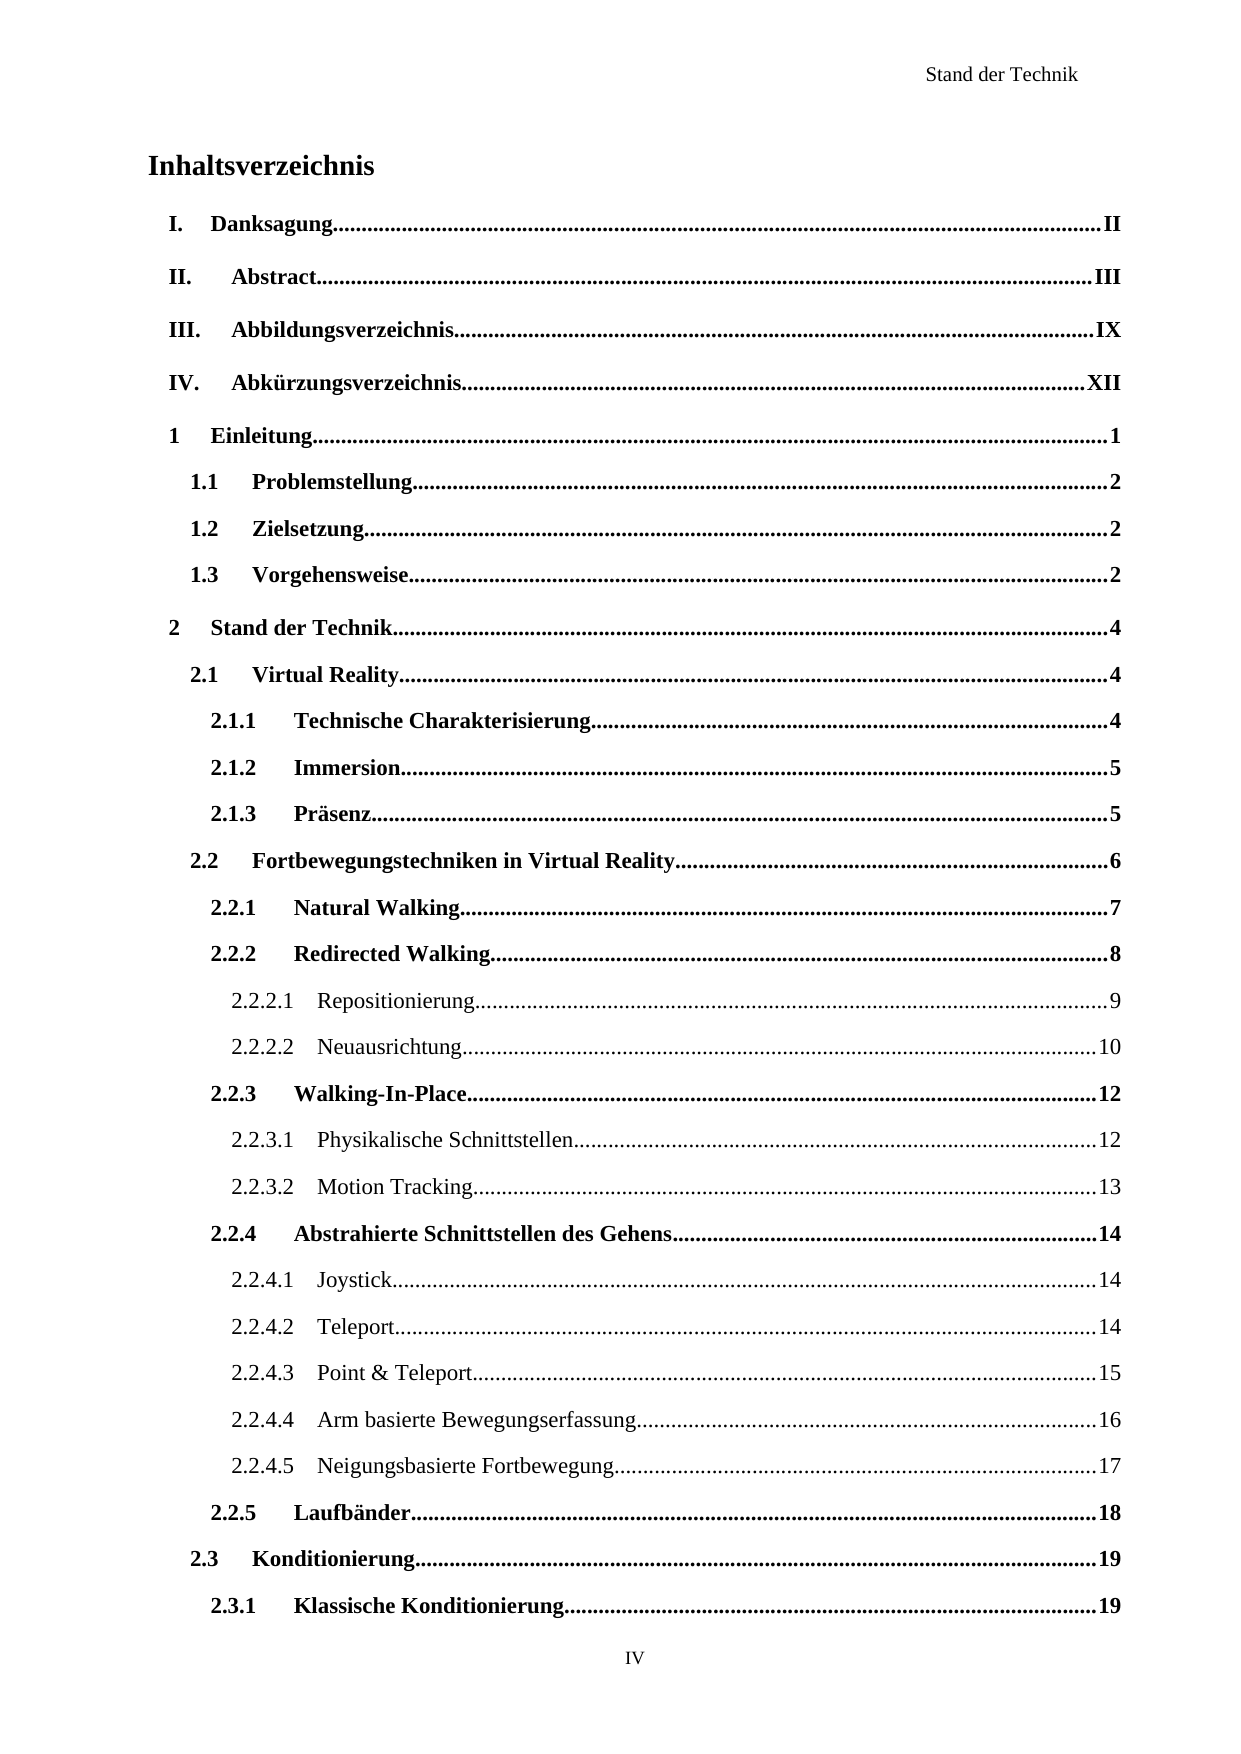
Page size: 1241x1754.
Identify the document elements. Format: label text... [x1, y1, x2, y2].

text 2.3 Konditionierung 19 [190, 1546, 1122, 1572]
text 1.3 Vorgehensweise 2 [190, 561, 1122, 588]
text 2.1.2 Immersion 5 [210, 754, 1122, 780]
text 2.2.4.2 Teleport 14 [231, 1313, 1122, 1339]
text 2.2 Fortbewegungstechniken in Virtual Reality 6 [190, 847, 1122, 873]
text 2.2.4 Abstrahierte Schnittstellen des Gehens 14 [210, 1219, 1122, 1246]
text 2.2.2 Redirected Walking 8 [210, 940, 1122, 967]
text 2.2.2.1 Repositionierung 9 [231, 987, 1122, 1013]
text III. Abbildungsverzeichnis IX [168, 316, 1122, 342]
text 1.1 Problemstellung 2 [190, 468, 1122, 495]
text 2.2.4.4 Arm basierte Bewegungserfassung 16 [231, 1406, 1122, 1432]
text 2.2.5 Laufbänder 18 [210, 1499, 1122, 1525]
text 2.2.4.5 Neigungsbasierte Fortbewegung 17 [231, 1452, 1122, 1479]
text I. Danksagung II [168, 211, 1122, 237]
text 1 Einleitung 1 [168, 422, 1122, 448]
text II. Abstract III [168, 263, 1122, 290]
text 2.2.3.2 Motion Tracking 13 [231, 1173, 1122, 1199]
text 2.2.3 Walking-In-Place 12 [210, 1080, 1122, 1106]
text 2.1 Virtual Reality 4 [190, 661, 1122, 687]
text 1.2 Zielsetzung 2 [190, 515, 1122, 541]
text IV. Abkürzungsverzeichnis XII [168, 369, 1122, 395]
text 2.1.1 Technische Charakterisierung 4 [210, 707, 1122, 734]
text 2 Stand der Technik 4 [168, 614, 1122, 641]
text 2.2.3.1 Physikalische Schnittstellen 12 [231, 1126, 1122, 1153]
text 2.2.2.2 Neuausrichtung 10 [231, 1033, 1122, 1060]
text 2.2.4.1 Joystick 14 [231, 1266, 1122, 1292]
text Inhaltsverzeichnis [148, 148, 1122, 181]
text 2.2.4.3 Point & Teleport 15 [231, 1359, 1122, 1386]
text 2.3.1 Klassische Konditionierung 19 [210, 1592, 1122, 1618]
text 2.1.3 Präsenz 5 [210, 801, 1122, 827]
text 2.2.1 Natural Walking 7 [210, 894, 1122, 920]
